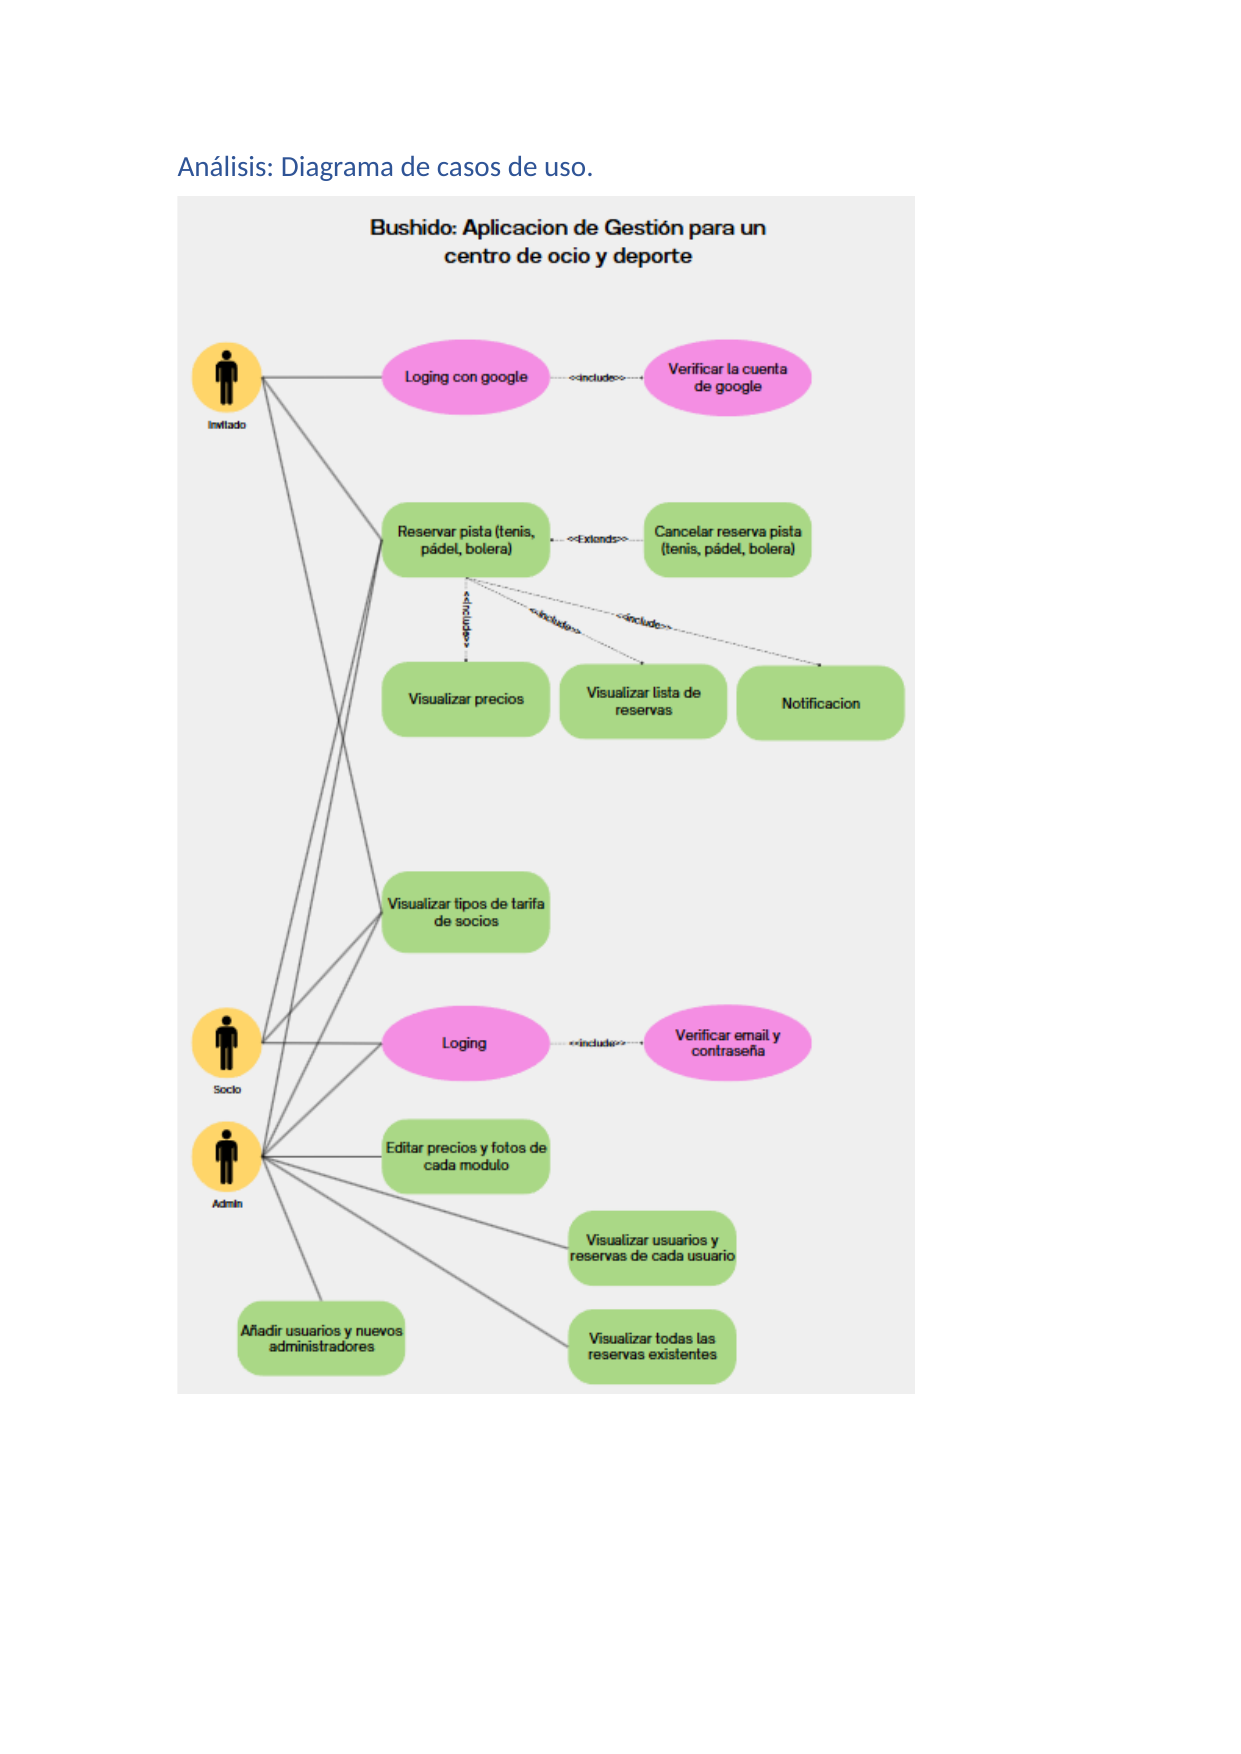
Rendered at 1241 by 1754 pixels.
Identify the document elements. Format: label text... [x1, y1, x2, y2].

subtitle Análisis: Diagrama de casos de uso. [177, 148, 1063, 183]
picture [177, 196, 915, 1394]
